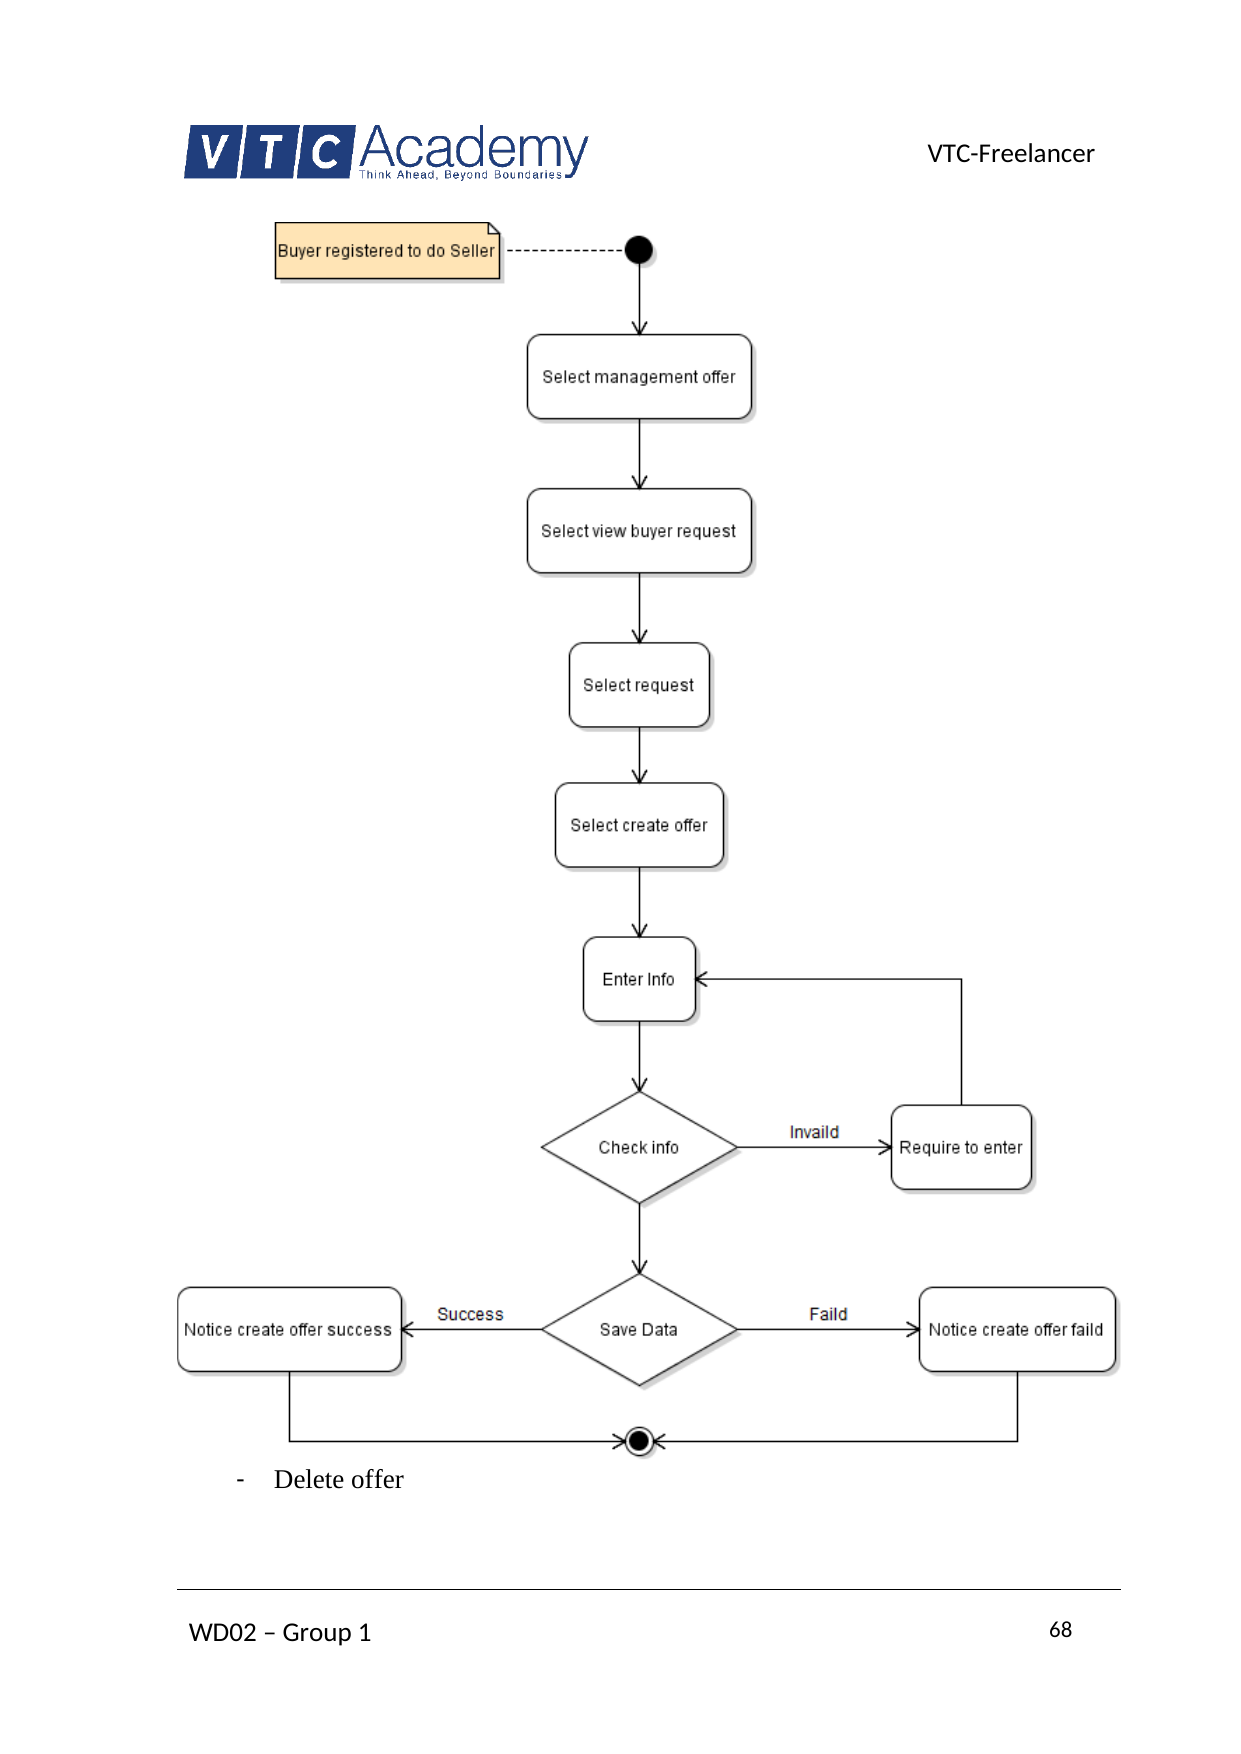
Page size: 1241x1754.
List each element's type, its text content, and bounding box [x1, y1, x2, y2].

list Delete offer [236, 1462, 1122, 1495]
picture [177, 222, 1122, 1462]
picture [169, 112, 603, 193]
